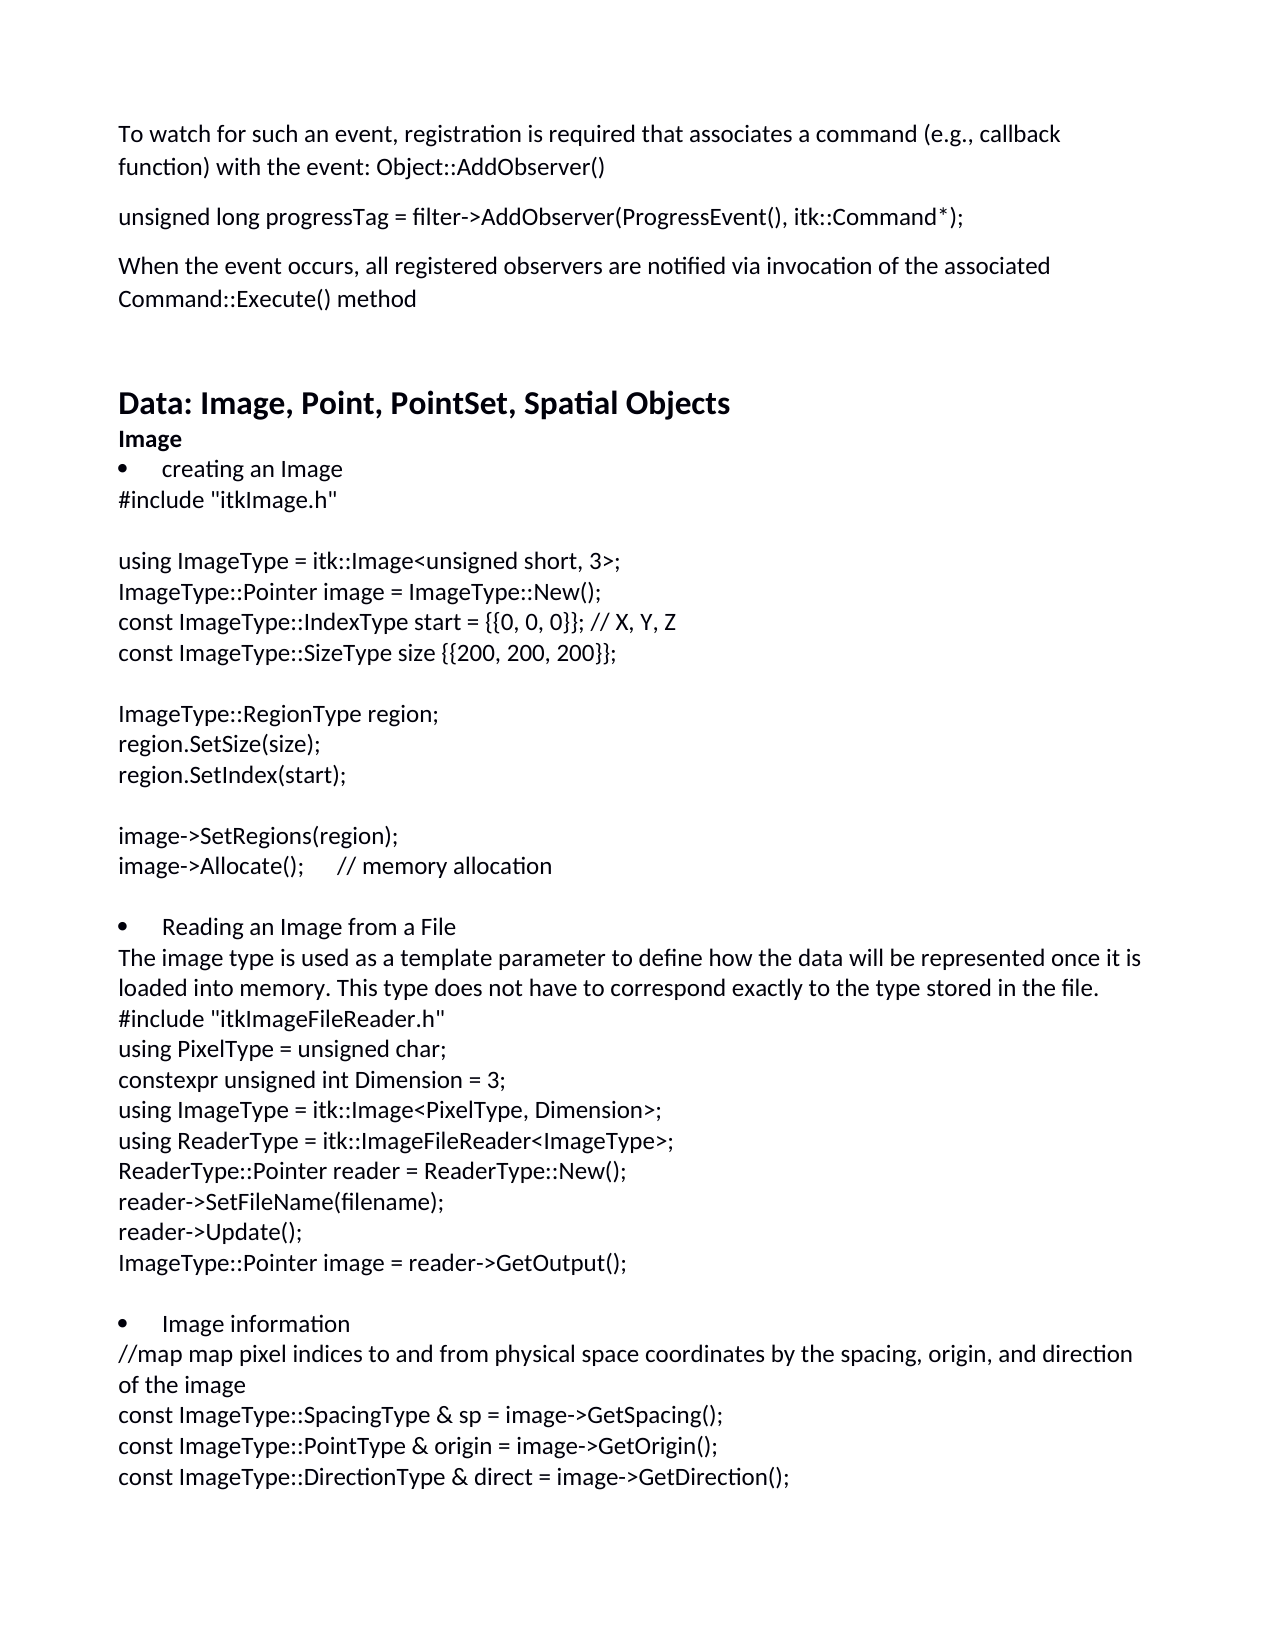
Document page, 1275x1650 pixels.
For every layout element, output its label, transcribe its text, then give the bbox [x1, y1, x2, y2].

text ImageType::Pointer image = reader->GetOutput(); [118, 1247, 1157, 1278]
text unsigned long progressTag = filter->AddObserver(ProgressEvent(), itk::Command*); [118, 201, 1157, 231]
list Image information [118, 1308, 1157, 1339]
text using ReaderType = itk::ImageFileReader<ImageType>; [118, 1125, 1157, 1156]
text To watch for such an event, registration is required that associates a command (e.g., callback function) with the event: Object::AddObserver() [118, 118, 1157, 182]
text const ImageType::DirectionType & direct = image->GetDirection(); [118, 1461, 1157, 1491]
text constexpr unsigned int Dimension = 3; [118, 1064, 1157, 1094]
text #include "itkImageFileReader.h" [118, 1003, 1157, 1033]
text reader->Update(); [118, 1217, 1157, 1247]
text using ImageType = itk::Image<PixelType, Dimension>; [118, 1094, 1157, 1125]
text image->SetRegions(region); [118, 820, 1157, 850]
text using ImageType = itk::Image<unsigned short, 3>; [118, 545, 1157, 576]
list Reading an Image from a File [118, 911, 1157, 942]
text region.SetSize(size); [118, 728, 1157, 759]
text //map map pixel indices to and from physical space coordinates by the spacing, origin, and direction of the image [118, 1339, 1157, 1400]
text The image type is used as a template parameter to define how the data will be represented once it is loaded into memory. This type does not have to correspond exactly to the type stored in the file. [118, 942, 1157, 1003]
text #include "itkImage.h" [118, 484, 1157, 514]
list creating an Image [118, 453, 1157, 484]
text const ImageType::SizeType size {{200, 200, 200}}; [118, 637, 1157, 667]
text const ImageType::SpacingType & sp = image->GetSpacing(); [118, 1400, 1157, 1430]
subtitle Data: Image, Point, PointSet, Spatial Objects [118, 382, 1157, 423]
text ImageType::RegionType region; [118, 698, 1157, 728]
text using PixelType = unsigned char; [118, 1033, 1157, 1064]
text image->Allocate(); // memory allocation [118, 850, 1157, 881]
text When the event occurs, all registered observers are notified via invocation of the associated Command::Execute() method [118, 250, 1157, 314]
text const ImageType::PointType & origin = image->GetOrigin(); [118, 1430, 1157, 1461]
text reader->SetFileName(filename); [118, 1186, 1157, 1217]
text region.SetIndex(start); [118, 759, 1157, 789]
text const ImageType::IndexType start = {{0, 0, 0}}; // X, Y, Z [118, 606, 1157, 637]
text ImageType::Pointer image = ImageType::New(); [118, 576, 1157, 606]
text ReaderType::Pointer reader = ReaderType::New(); [118, 1156, 1157, 1186]
text Image [118, 423, 1157, 453]
